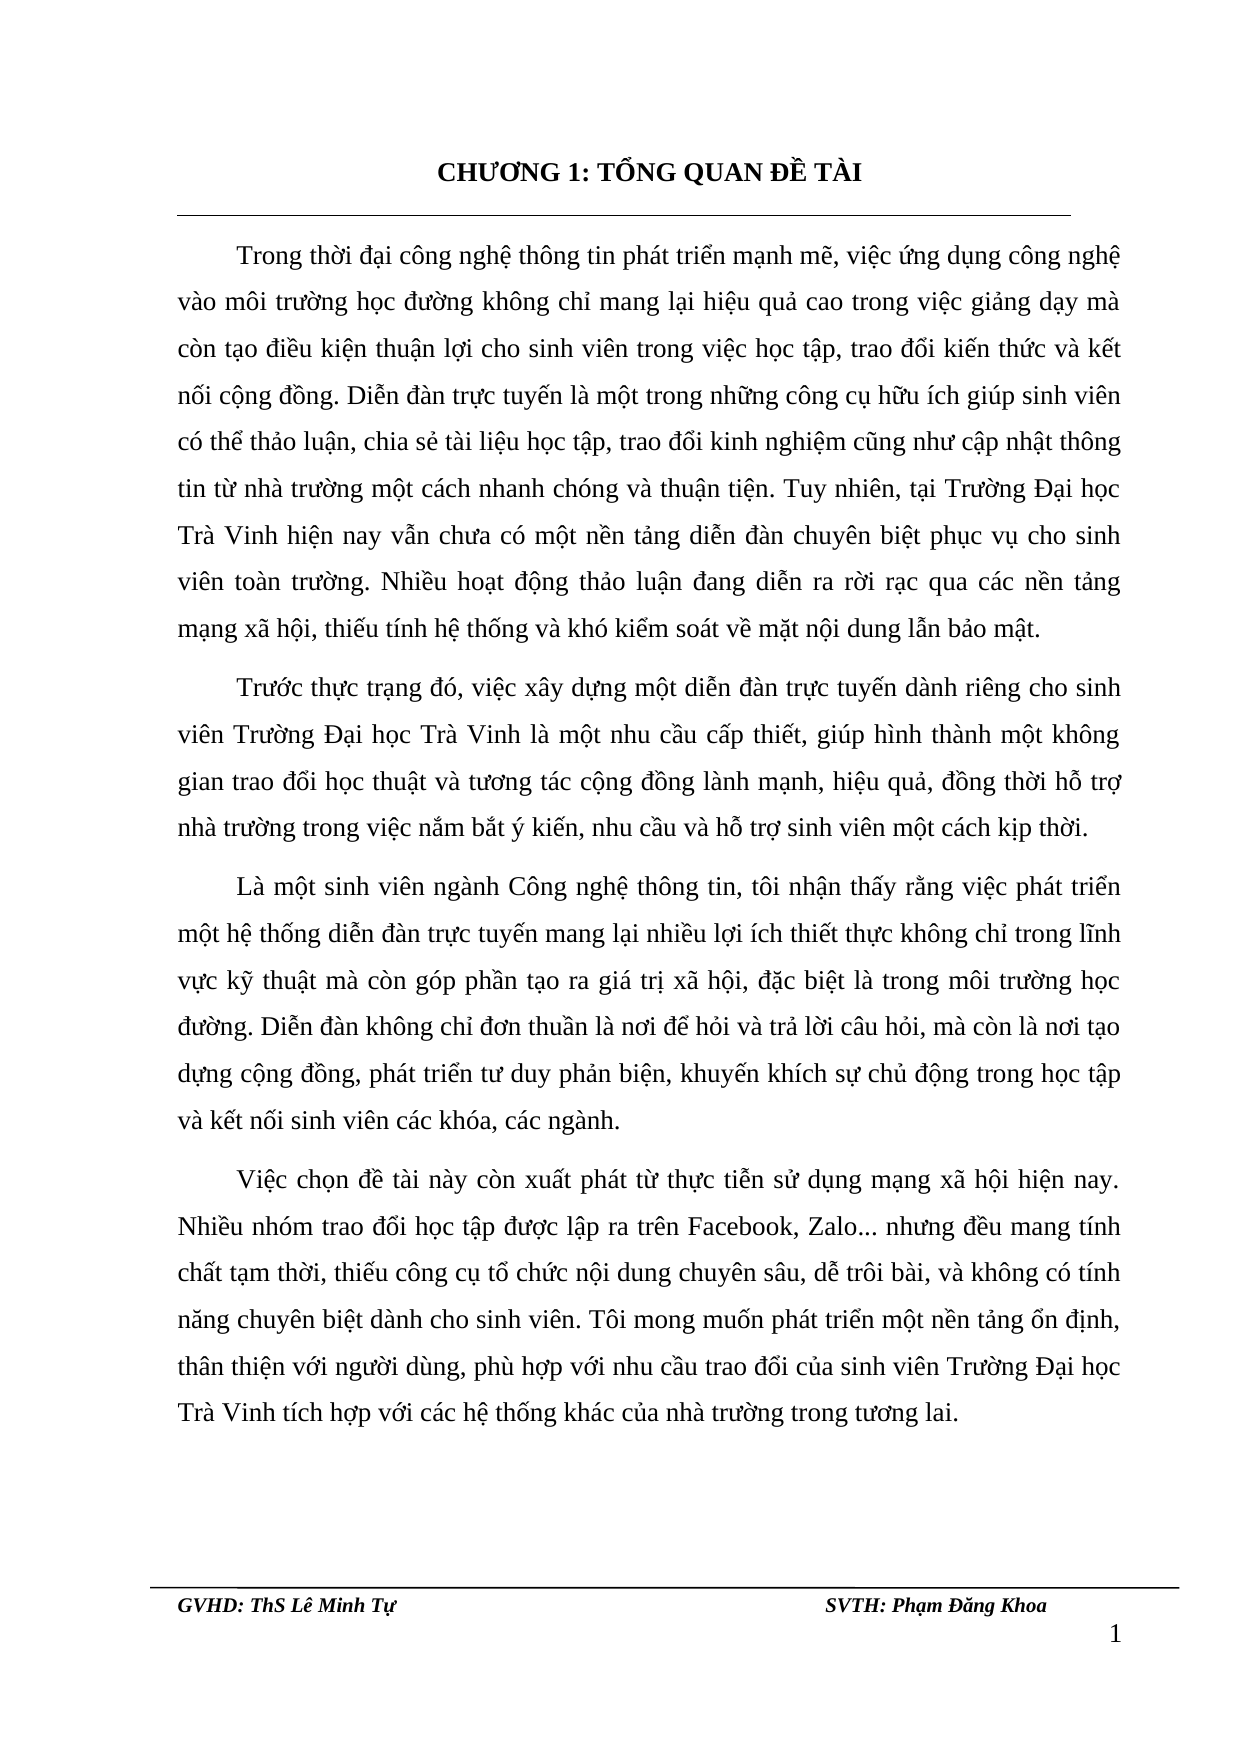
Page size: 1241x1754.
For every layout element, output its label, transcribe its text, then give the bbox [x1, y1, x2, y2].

text Trước thực trạng đó, việc xây dựng một diễn đàn trực tuyến dành riêng cho sinh viên Trường Đại học Trà Vinh là một nhu cầu cấp thiết, giúp hình thành một không gian trao đổi học thuật và tương tác cộng đồng lành mạnh, hiệu quả, đồng thời hỗ trợ nhà trường trong việc nắm bắt ý kiến, nhu cầu và hỗ trợ sinh viên một cách kịp thời. [177, 671, 1122, 842]
text Trong thời đại công nghệ thông tin phát triển mạnh mẽ, việc ứng dụng công nghệ vào môi trường học đường không chỉ mang lại hiệu quả cao trong việc giảng dạy mà còn tạo điều kiện thuận lợi cho sinh viên trong việc học tập, trao đổi kiến thức và kết nối cộng đồng. Diễn đàn trực tuyến là một trong những công cụ hữu ích giúp sinh viên có thể thảo luận, chia sẻ tài liệu học tập, trao đổi kinh nghiệm cũng như cập nhật thông tin từ nhà trường một cách nhanh chóng và thuận tiện. Tuy nhiên, tại Trường Đại học Trà Vinh hiện nay vẫn chưa có một nền tảng diễn đàn chuyên biệt phục vụ cho sinh viên toàn trường. Nhiều hoạt động thảo luận đang diễn ra rời rạc qua các nền tảng mạng xã hội, thiếu tính hệ thống và khó kiểm soát về mặt nội dung lẫn bảo mật. [177, 239, 1122, 643]
subtitle : TỔNG QUAN ĐỀ TÀI [177, 156, 1122, 187]
text Là một sinh viên ngành Công nghệ thông tin, tôi nhận thấy rằng việc phát triển một hệ thống diễn đàn trực tuyến mang lại nhiều lợi ích thiết thực không chỉ trong lĩnh vực kỹ thuật mà còn góp phần tạo ra giá trị xã hội, đặc biệt là trong môi trường học đường. Diễn đàn không chỉ đơn thuần là nơi để hỏi và trả lời câu hỏi, mà còn là nơi tạo dựng cộng đồng, phát triển tư duy phản biện, khuyến khích sự chủ động trong học tập và kết nối sinh viên các khóa, các ngành. [177, 870, 1122, 1135]
text Việc chọn đề tài này còn xuất phát từ thực tiễn sử dụng mạng xã hội hiện nay. Nhiều nhóm trao đổi học tập được lập ra trên Facebook, Zalo... nhưng đều mang tính chất tạm thời, thiếu công cụ tổ chức nội dung chuyên sâu, dễ trôi bài, và không có tính năng chuyên biệt dành cho sinh viên. Tôi mong muốn phát triển một nền tảng ổn định, thân thiện với người dùng, phù hợp với nhu cầu trao đổi của sinh viên Trường Đại học Trà Vinh tích hợp với các hệ thống khác của nhà trường trong tương lai. [177, 1163, 1122, 1427]
